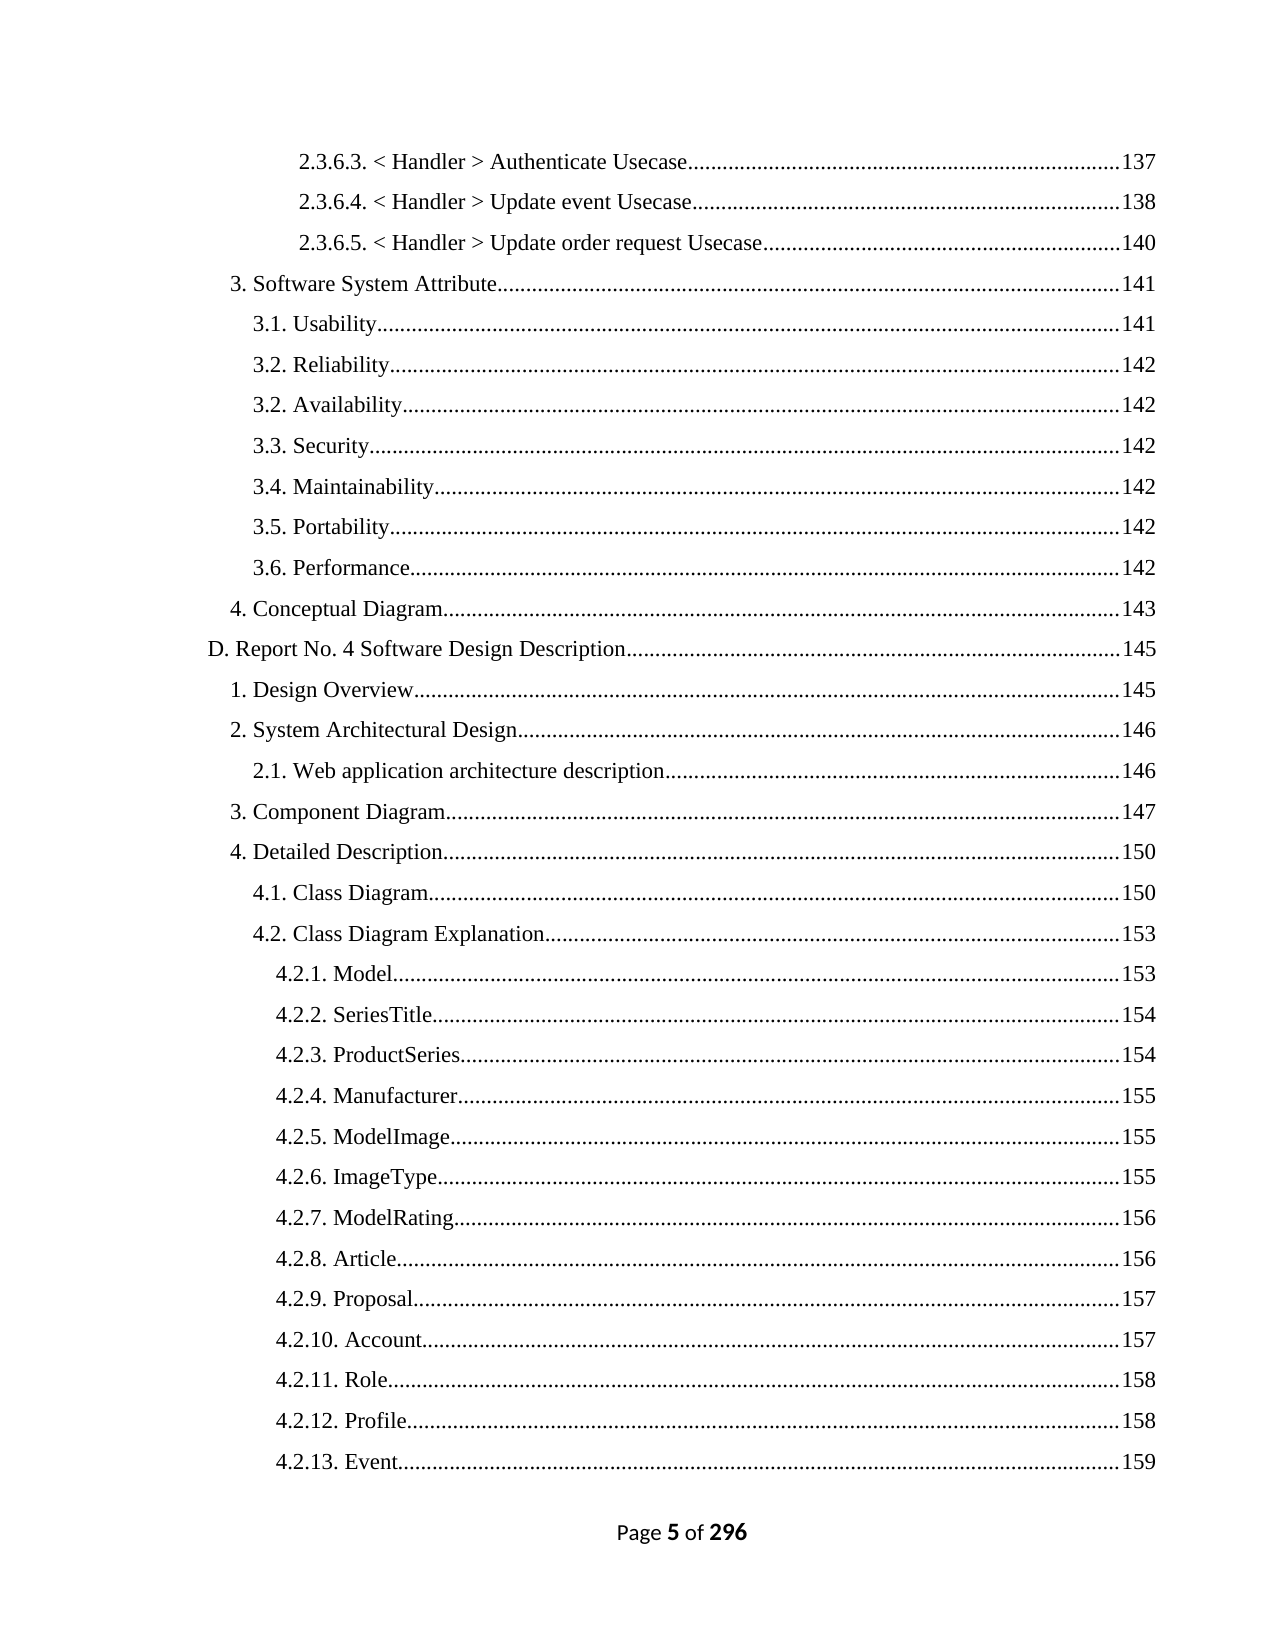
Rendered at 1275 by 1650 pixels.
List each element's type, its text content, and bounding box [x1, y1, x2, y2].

text 2.3.6.4. < Handler > Update event Usecase 138 [298, 188, 1157, 215]
text 3. Software System Attribute 141 [230, 269, 1157, 296]
text D. Report No. 4 Software Design Description 145 [207, 635, 1157, 662]
text 4. Conceptual Diagram 143 [230, 594, 1157, 621]
text 2.3.6.5. < Handler > Update order request Usecase 140 [298, 229, 1157, 255]
text 4.2.13. Event 159 [276, 1448, 1157, 1474]
text 1. Design Overview 145 [230, 676, 1157, 702]
text 4.2.6. ImageType 155 [276, 1163, 1157, 1190]
text 4.2.3. ProductSeries 154 [276, 1041, 1157, 1068]
text 4.2.11. Role 158 [276, 1366, 1157, 1393]
text 2. System Architectural Design 146 [230, 716, 1157, 743]
text 4.2. Class Diagram Explanation 153 [253, 919, 1157, 946]
text 3.6. Performance 142 [253, 554, 1157, 580]
text 4.2.2. SeriesTitle 154 [276, 1001, 1157, 1027]
text 4.2.1. Model 153 [276, 960, 1157, 987]
text 2.3.6.3. < Handler > Authenticate Usecase 137 [298, 148, 1157, 174]
text 2.1. Web application architecture description 146 [253, 757, 1157, 783]
text 4.2.9. Proposal 157 [276, 1285, 1157, 1312]
text 3.4. Maintainability 142 [253, 473, 1157, 499]
text 3.5. Portability 142 [253, 513, 1157, 540]
text 3.2. Reliability 142 [253, 351, 1157, 377]
text 4.2.7. ModelRating 156 [276, 1204, 1157, 1230]
text 3.3. Security 142 [253, 432, 1157, 458]
text 4.2.10. Account 157 [276, 1326, 1157, 1352]
text 3.1. Usability 141 [253, 310, 1157, 337]
text 4.2.12. Profile 158 [276, 1407, 1157, 1433]
text 4.2.8. Article 156 [276, 1244, 1157, 1271]
text 4.2.5. ModelImage 155 [276, 1123, 1157, 1149]
text 3.2. Availability 142 [253, 391, 1157, 418]
text 4. Detailed Description 150 [230, 838, 1157, 865]
text 4.1. Class Diagram 150 [253, 879, 1157, 905]
text 4.2.4. Manufacturer 155 [276, 1082, 1157, 1108]
text 3. Component Diagram 147 [230, 798, 1157, 824]
